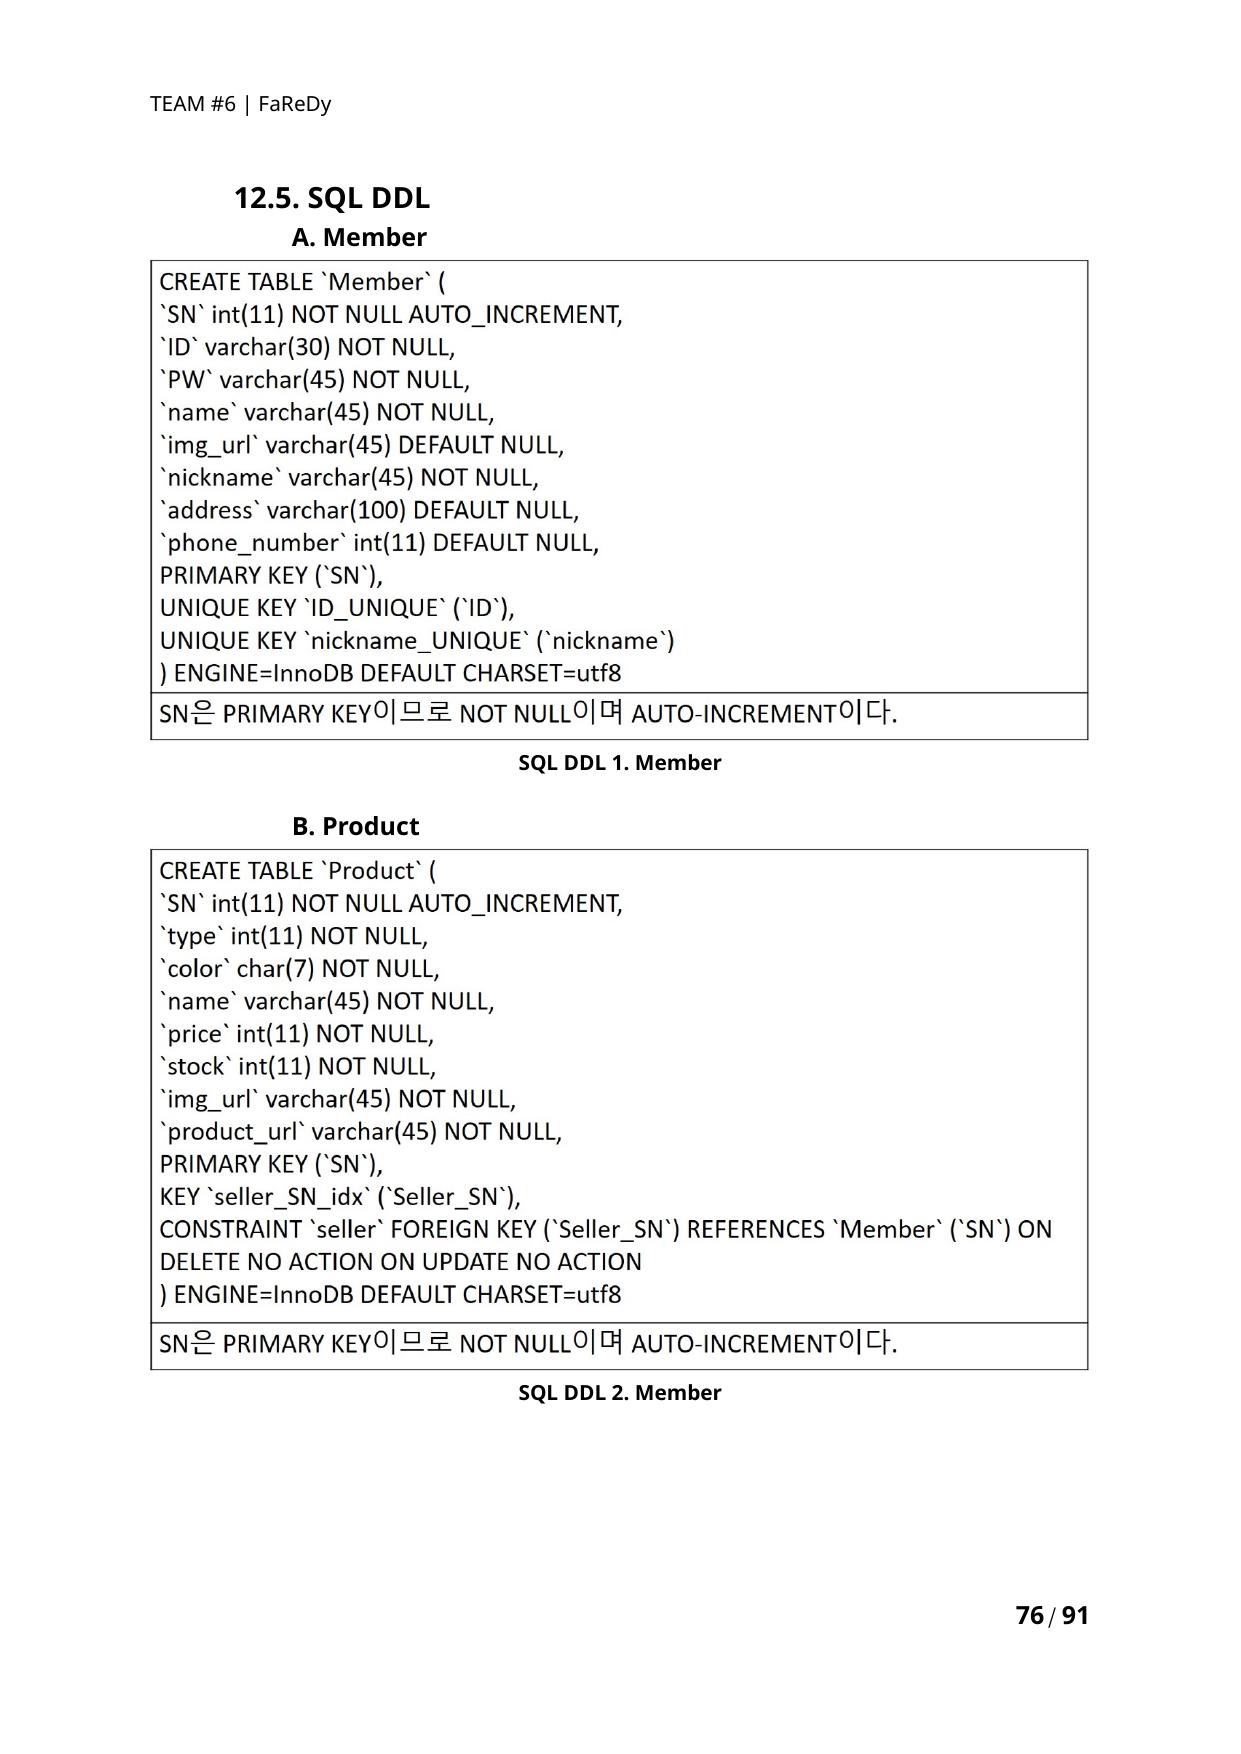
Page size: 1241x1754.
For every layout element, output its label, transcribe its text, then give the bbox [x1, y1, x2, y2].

text SQL DDL 2. Member [150, 1378, 1090, 1406]
text 12.5. SQL DDL [150, 177, 1090, 217]
picture [150, 845, 1089, 1376]
text A. Member [292, 220, 1090, 254]
picture [150, 256, 1089, 746]
text B. Product [292, 809, 1090, 843]
text SQL DDL 1. Member [150, 748, 1090, 776]
